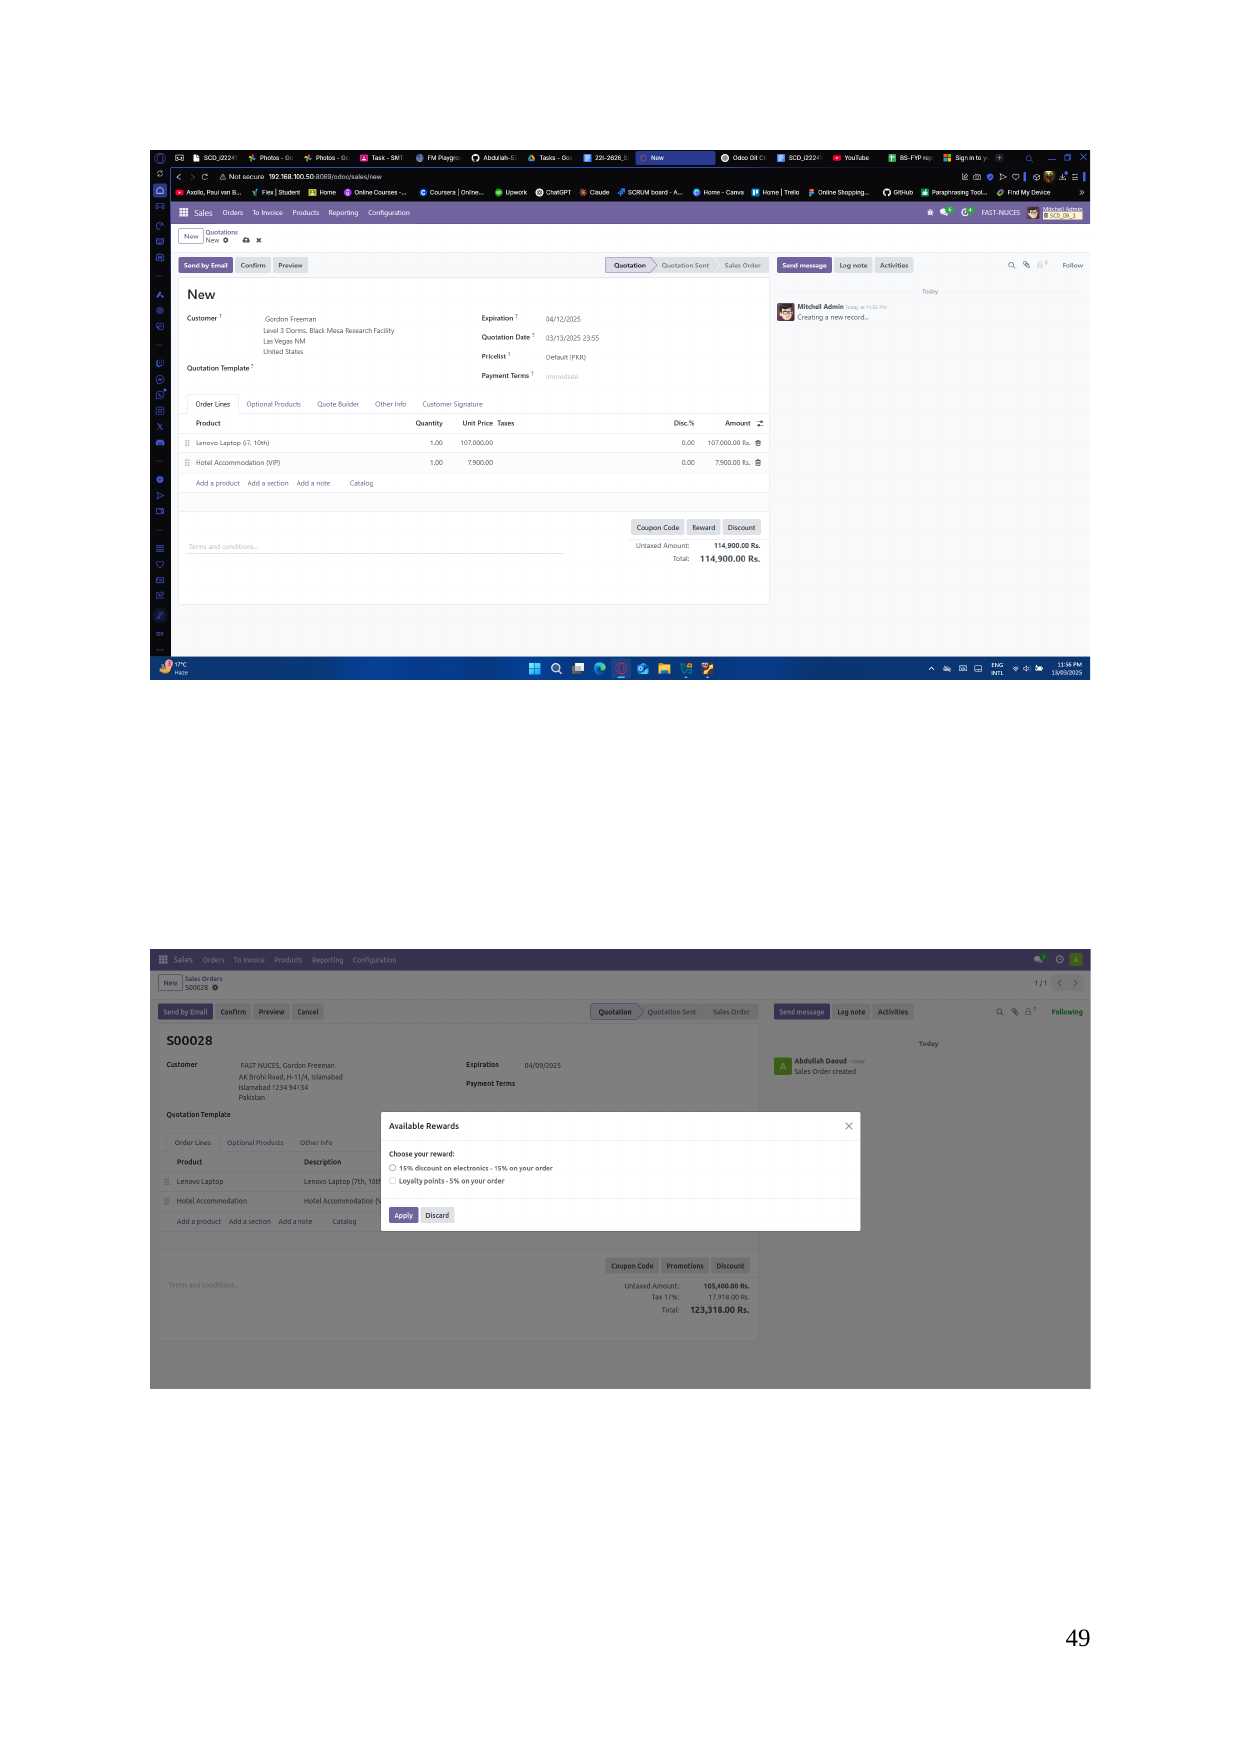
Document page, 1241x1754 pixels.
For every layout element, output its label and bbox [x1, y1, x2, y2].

picture [150, 150, 1091, 680]
picture [150, 949, 1091, 1389]
